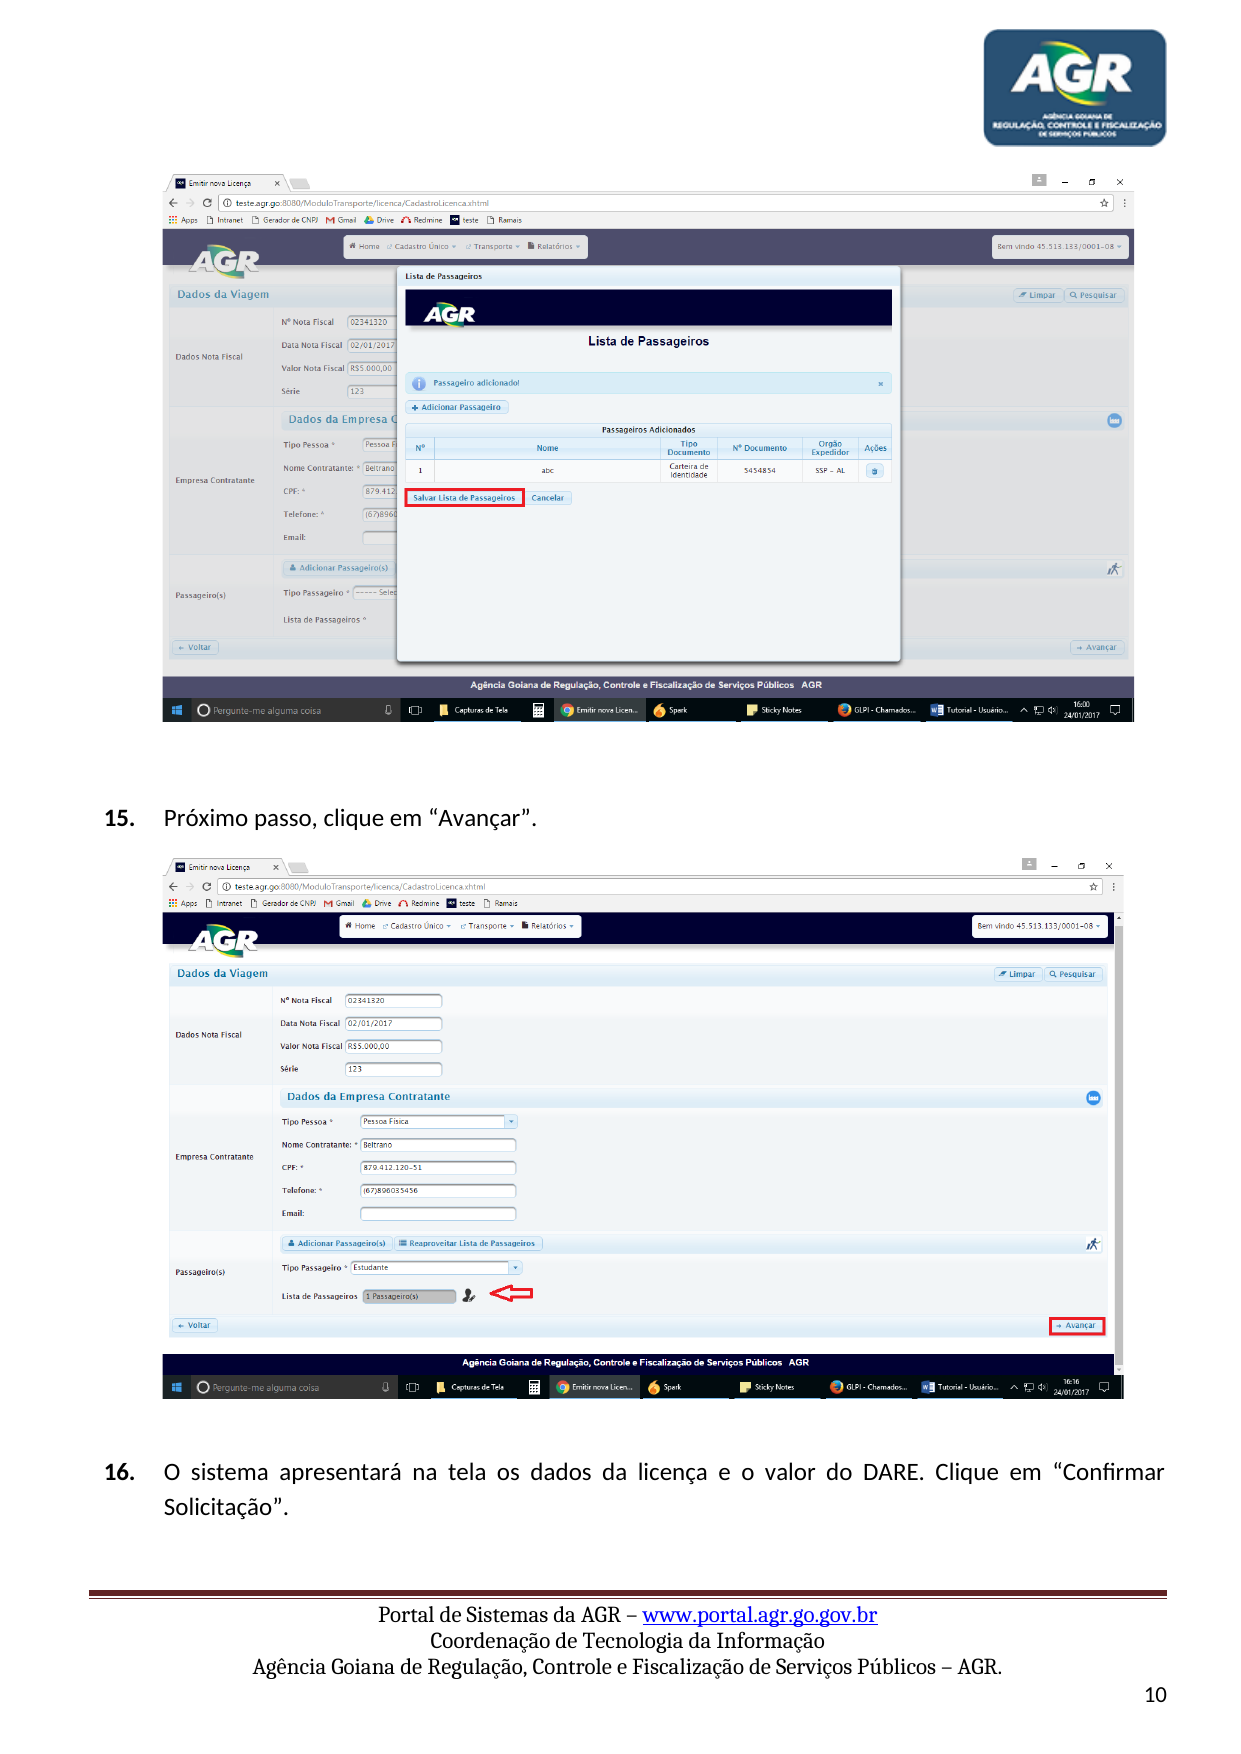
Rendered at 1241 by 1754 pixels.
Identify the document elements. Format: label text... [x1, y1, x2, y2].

picture [162, 858, 1124, 1399]
picture [162, 174, 1135, 722]
picture [983, 29, 1167, 147]
list Próximo passo, clique em “Avançar”. [103, 802, 1167, 833]
list O sistema apresentará na tela os dados da licença e o valor do DARE. Clique em “Confirmar Solicitação”. [103, 1456, 1167, 1521]
